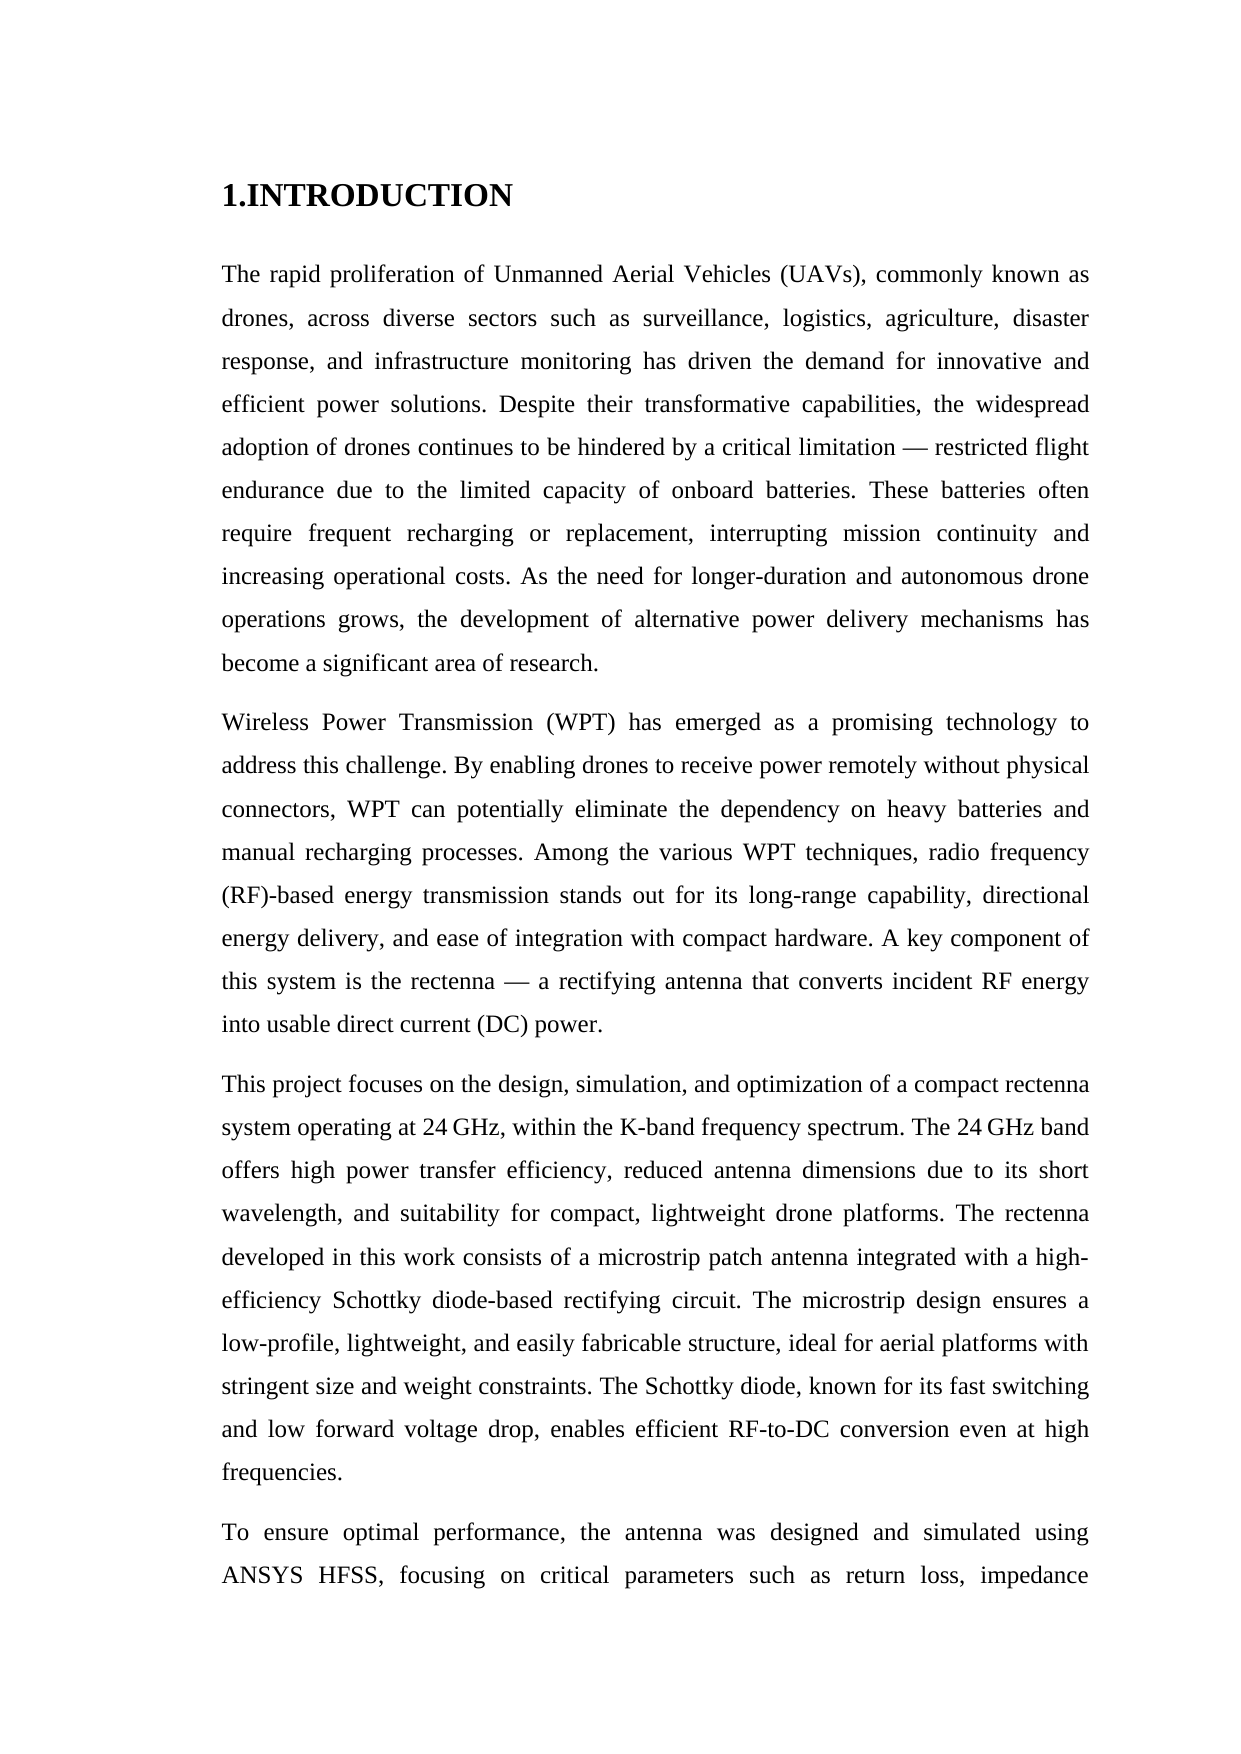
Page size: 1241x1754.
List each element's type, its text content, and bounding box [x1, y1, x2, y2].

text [221, 1517, 1090, 1589]
subtitle 1.INTRODUCTION [221, 175, 1090, 213]
text The rapid proliferation of Unmanned Aerial Vehicles (UAVs), commonly known as drones, across diverse sectors such as surveillance, logistics, agriculture, disaster response, and infrastructure monitoring has driven the demand for innovative and efficient power solutions. Despite their transformative capabilities, the widespread adoption of drones continues to be hindered by a critical limitation — restricted flight endurance due to the limited capacity of onboard batteries. These batteries often require frequent recharging or replacement, interrupting mission continuity and increasing operational costs. As the need for longer-duration and autonomous drone operations grows, the development of alternative power delivery mechanisms has become a significant area of research. [221, 216, 1090, 676]
text This project focuses on the design, simulation, and optimization of a compact rectenna system operating at 24 GHz, within the K-band frequency spectrum. The 24 GHz band offers high power transfer efficiency, reduced antenna dimensions due to its short wavelength, and suitability for compact, lightweight drone platforms. The rectenna developed in this work consists of a microstrip patch antenna integrated with a high-efficiency Schottky diode-based rectifying circuit. The microstrip design ensures a low-profile, lightweight, and easily fabricable structure, ideal for aerial platforms with stringent size and weight constraints. The Schottky diode, known for its fast switching and low forward voltage drop, enables efficient RF-to-DC conversion even at high frequencies. [221, 1069, 1090, 1486]
text Wireless Power Transmission (WPT) has emerged as a promising technology to address this challenge. By enabling drones to receive power remotely without physical connectors, WPT can potentially eliminate the dependency on heavy batteries and manual recharging processes. Among the various WPT techniques, radio frequency (RF)-based energy transmission stands out for its long-range capability, directional energy delivery, and ease of integration with compact hardware. A key component of this system is the rectenna — a rectifying antenna that converts incident RF energy into usable direct current (DC) power. [221, 707, 1090, 1038]
